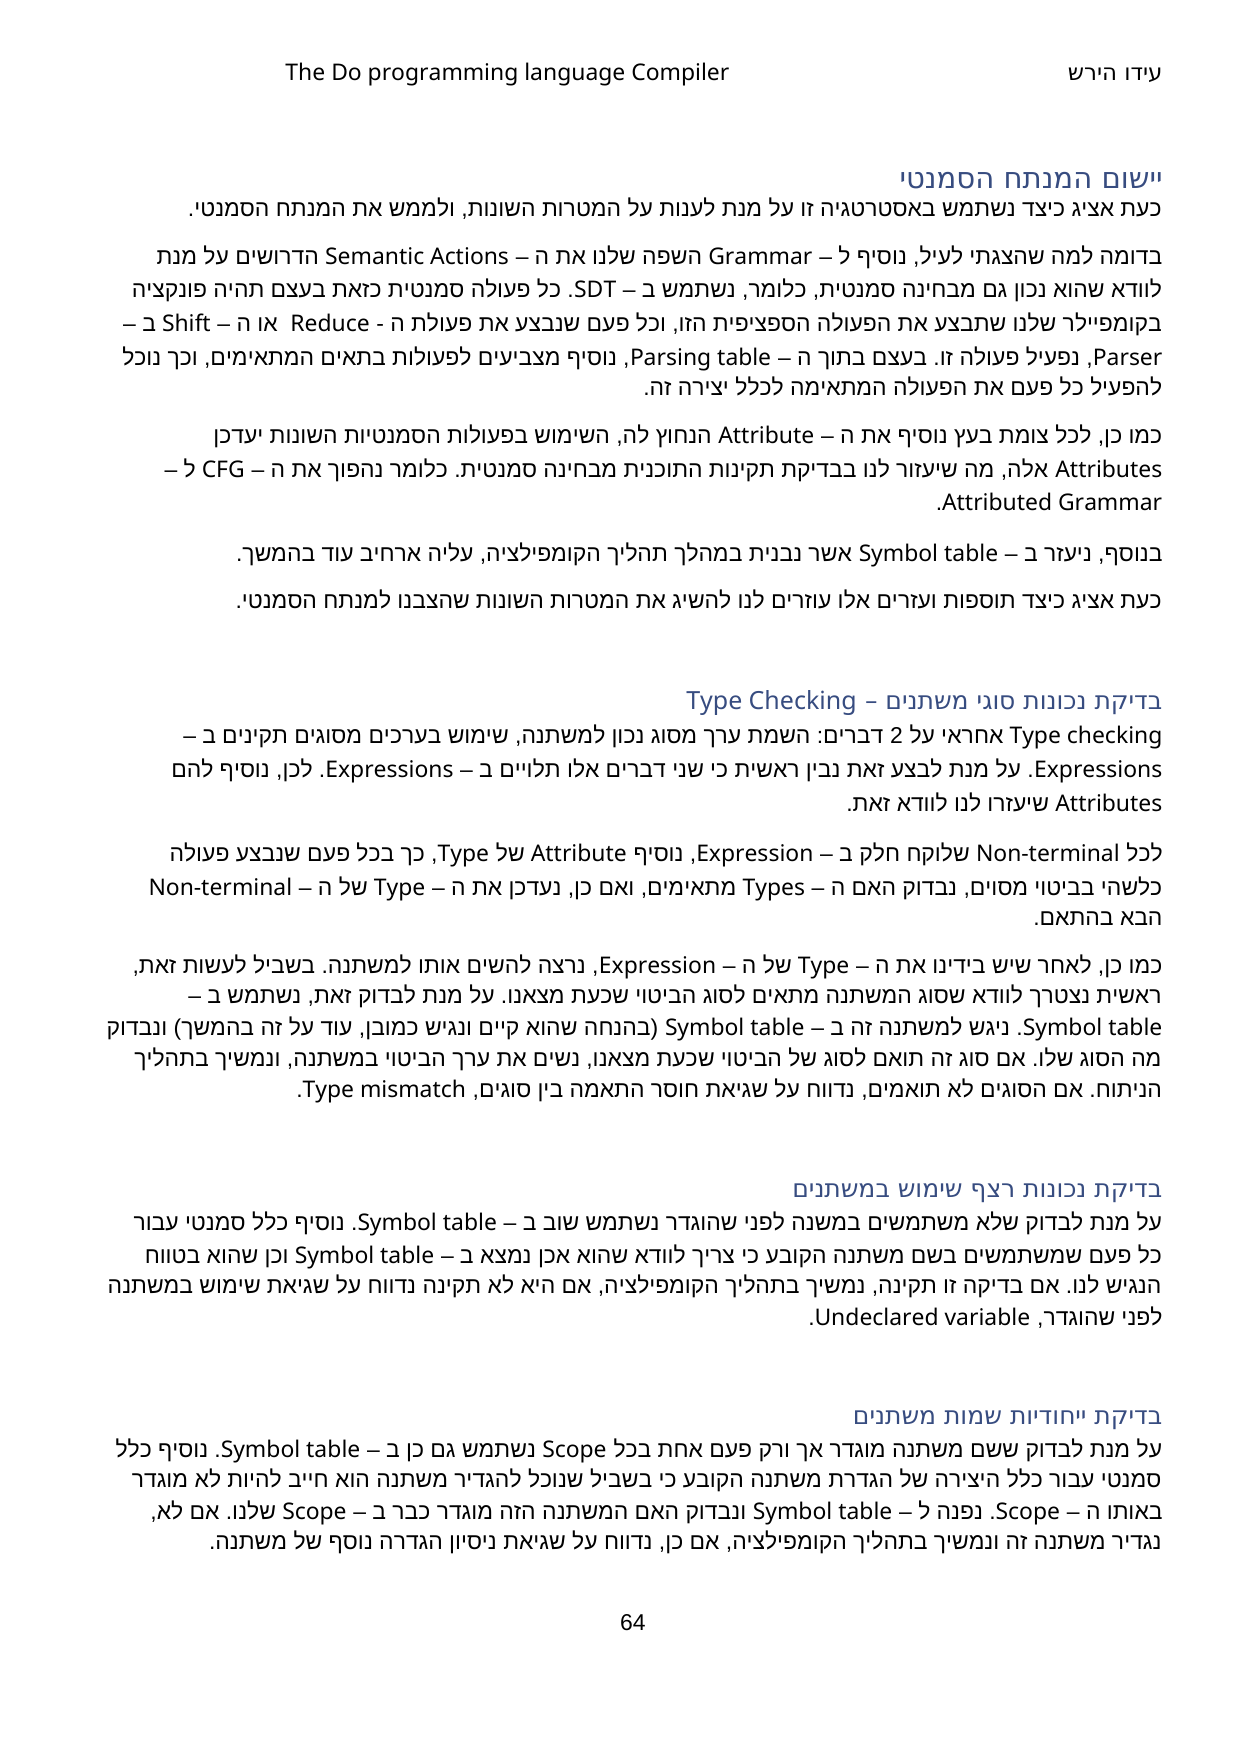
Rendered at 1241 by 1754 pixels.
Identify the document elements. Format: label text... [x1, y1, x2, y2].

subtitle בדיקת נכונות רצף שימוש במשתנים [103, 1174, 1162, 1203]
text על מנת לבדוק שלא משתמשים במשנה לפני שהוגדר נשתמש שוב ב – Symbol table. נוסיף כלל סמנטי עבור כל פעם שמשתמשים בשם משתנה הקובע כי צריך לוודא שהוא אכן נמצא ב – Symbol table וכן שהוא בטווח הנגיש לנו. אם בדיקה זו תקינה, נמשיך בתהליך הקומפילציה, אם היא לא תקינה נדווח על שגיאת שימוש במשתנה לפני שהוגדר, Undeclared variable. [103, 1205, 1162, 1332]
text Type checking אחראי על 2 דברים: השמת ערך מסוג נכון למשתנה, שימוש בערכים מסוגים תקינים ב – Expressions. על מנת לבצע זאת נבין ראשית כי שני דברים אלו תלויים ב – Expressions. לכן, נוסיף להם Attributes שיעזרו לנו לוודא זאת. [103, 719, 1162, 818]
text כעת אציג כיצד נשתמש באסטרטגיה זו על מנת לענות על המטרות השונות, ולממש את המנתח הסמנטי. [103, 195, 1162, 221]
subtitle בדיקת ייחודיות שמות משתנים [103, 1401, 1162, 1431]
text כמו כן, לאחר שיש בידינו את ה – Type של ה – Expression, נרצה להשים אותו למשתנה. בשביל לעשות זאת, ראשית נצטרך לוודא שסוג המשתנה מתאים לסוג הביטוי שכעת מצאנו. על מנת לבדוק זאת, נשתמש ב – Symbol table. ניגש למשתנה זה ב – Symbol table (בהנחה שהוא קיים ונגיש כמובן, עוד על זה בהמשך) ונבדוק מה הסוג שלו. אם סוג זה תואם לסוג של הביטוי שכעת מצאנו, נשים את ערך הביטוי במשתנה, ונמשיך בתהליך הניתוח. אם הסוגים לא תואמים, נדווח על שגיאת חוסר התאמה בין סוגים, Type mismatch. [103, 949, 1162, 1104]
text כעת אציג כיצד תוספות ועזרים אלו עוזרים לנו להשיג את המטרות השונות שהצבנו למנתח הסמנטי. [103, 587, 1162, 613]
text כמו כן, לכל צומת בעץ נוסיף את ה – Attribute הנחוץ לה, השימוש בפעולות הסמנטיות השונות יעדכן Attributes אלה, מה שיעזור לנו בבדיקת תקינות התוכנית מבחינה סמנטית. כלומר נהפוך את ה – CFG ל – Attributed Grammar. [103, 419, 1162, 518]
text לכל Non-terminal שלוקח חלק ב – Expression, נוסיף Attribute של Type, כך בכל פעם שנבצע פעולה כלשהי בביטוי מסוים, נבדוק האם ה – Types מתאימים, ואם כן, נעדכן את ה – Type של ה – Non-terminal הבא בהתאם. [103, 837, 1162, 930]
text בדומה למה שהצגתי לעיל, נוסיף ל – Grammar השפה שלנו את ה – Semantic Actions הדרושים על מנת לוודא שהוא נכון גם מבחינה סמנטית, כלומר, נשתמש ב – SDT. כל פעולה סמנטית כזאת בעצם תהיה פונקציה בקומפיילר שלנו שתבצע את הפעולה הספציפית הזו, וכל פעם שנבצע את פעולת ה - Reduce או ה – Shift ב – Parser, נפעיל פעולה זו. בעצם בתוך ה – Parsing table, נוסיף מצביעים לפעולות בתאים המתאימים, וכך נוכל להפעיל כל פעם את הפעולה המתאימה לכלל יצירה זה. [103, 240, 1162, 400]
subtitle בדיקת נכונות סוגי משתנים – Type Checking [103, 683, 1162, 717]
subtitle יישום המנתח הסמנטי [103, 161, 1162, 195]
text בנוסף, ניעזר ב – Symbol table אשר נבנית במהלך תהליך הקומפילציה, עליה ארחיב עוד בהמשך. [103, 537, 1162, 568]
text על מנת לבדוק ששם משתנה מוגדר אך ורק פעם אחת בכל Scope נשתמש גם כן ב – Symbol table. נוסיף כלל סמנטי עבור כלל היצירה של הגדרת משתנה הקובע כי בשביל שנוכל להגדיר משתנה הוא חייב להיות לא מוגדר באותו ה – Scope. נפנה ל – Symbol table ונבדוק האם המשתנה הזה מוגדר כבר ב – Scope שלנו. אם לא, נגדיר משתנה זה ונמשיך בתהליך הקומפילציה, אם כן, נדווח על שגיאת ניסיון הגדרה נוסף של משתנה. [103, 1433, 1162, 1554]
